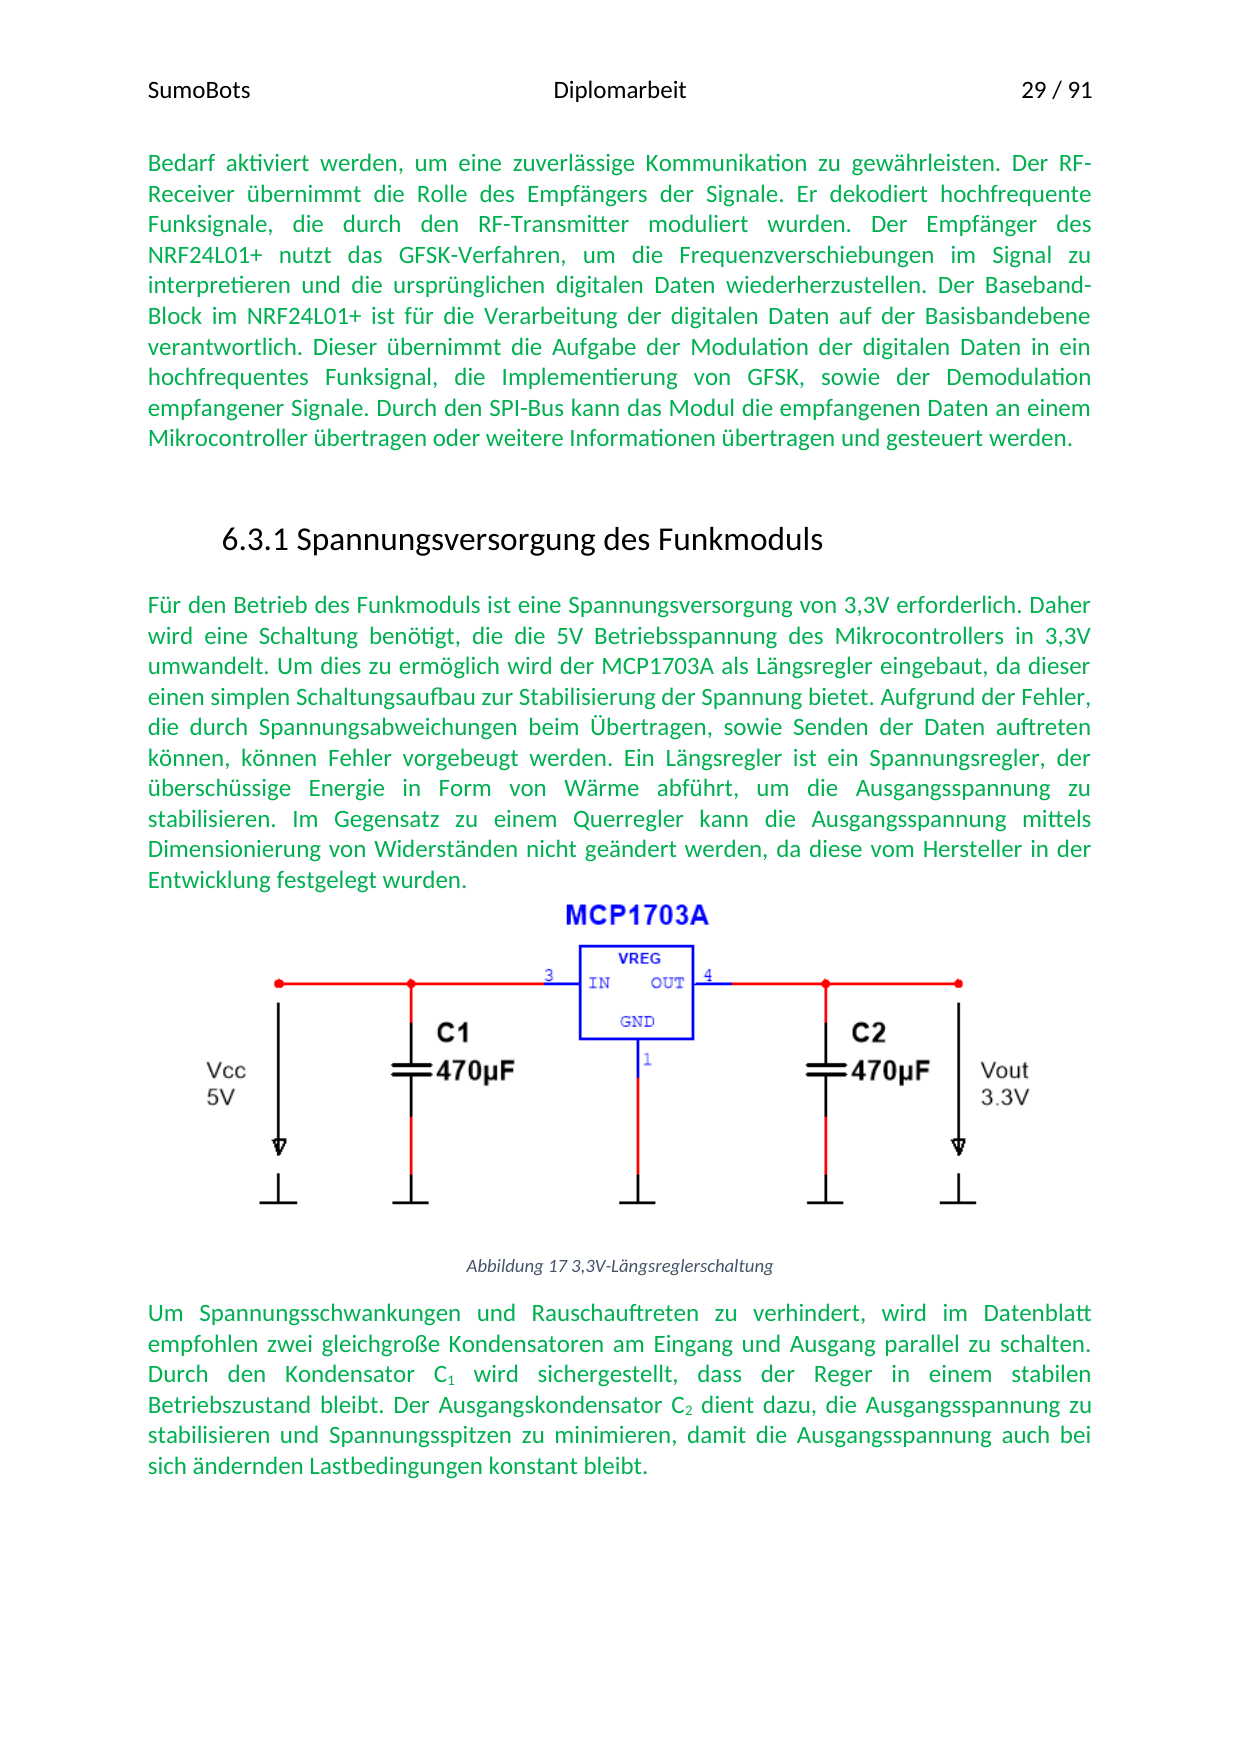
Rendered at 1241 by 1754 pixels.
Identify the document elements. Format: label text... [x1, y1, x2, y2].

text Abbildung 17 3,3V-Längsreglerschaltung [148, 1254, 1093, 1277]
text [148, 148, 1093, 453]
text Um Spannungsschwankungen und Rauschauftreten zu verhindert, wird im Datenblatt empfohlen zwei gleichgroße Kondensatoren am Eingang und Ausgang parallel zu schalten. Durch den Kondensator C1 wird sichergestellt, dass der Reger in einem stabilen Betriebszustand bleibt. Der Ausgangskondensator C2 dient dazu, die Ausgangsspannung zu stabilisieren und Spannungsspitzen zu minimieren, damit die Ausgangsspannung auch bei sich ändernden Lastbedingungen konstant bleibt. [148, 1297, 1093, 1481]
subtitle Spannungsversorgung des Funkmoduls [221, 518, 1093, 559]
picture [147, 894, 1093, 1254]
text Für den Betrieb des Funkmoduls ist eine Spannungsversorgung von 3,3V erforderlich. Daher wird eine Schaltung benötigt, die die 5V Betriebsspannung des Mikrocontrollers in 3,3V umwandelt. Um dies zu ermöglich wird der MCP1703A als Längsregler eingebaut, da dieser einen simplen Schaltungsaufbau zur Stabilisierung der Spannung bietet. Aufgrund der Fehler, die durch Spannungsabweichungen beim Übertragen, sowie Senden der Daten auftreten können, können Fehler vorgebeugt werden. Ein Längsregler ist ein Spannungsregler, der überschüssige Energie in Form von Wärme abführt, um die Ausgangsspannung zu stabilisieren. Im Gegensatz zu einem Querregler kann die Ausgangsspannung mittels Dimensionierung von Widerständen nicht geändert werden, da diese vom Hersteller in der Entwicklung festgelegt wurden. [148, 589, 1093, 894]
